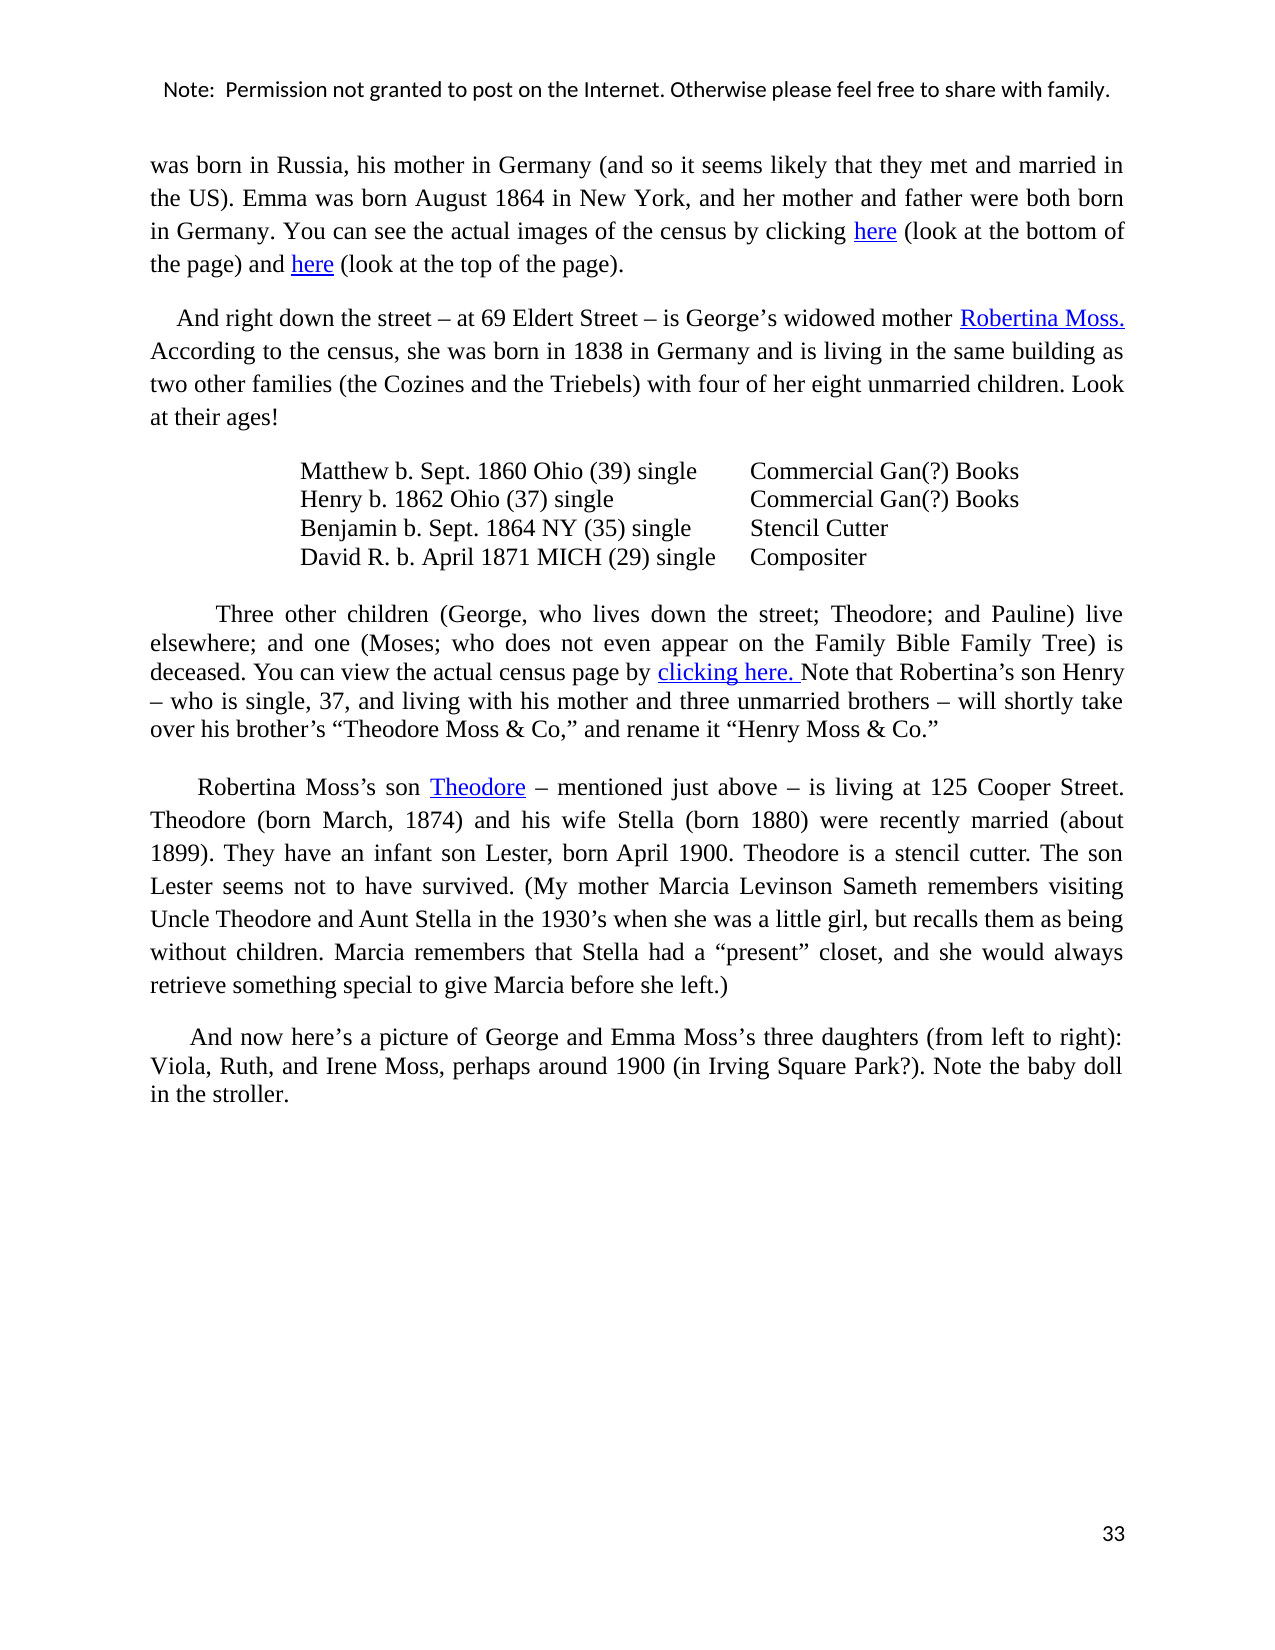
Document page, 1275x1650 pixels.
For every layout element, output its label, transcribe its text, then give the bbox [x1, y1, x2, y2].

text Matthew b. Sept. 1860 Ohio (39) single Commercial Gan(?) Books [225, 456, 1125, 484]
text And right down the street – at 69 Eldert Street – is George’s widowed mother Robertina Moss. According to the census, she was born in 1838 in Germany and is living in the same building as two other families (the Cozines and the Triebels) with four of her eight unmarried children. Look at their ages! [150, 303, 1125, 431]
text Benjamin b. Sept. 1864 NY (35) single Stencil Cutter [225, 513, 1125, 542]
text Three other children (George, who lives down the street; Theodore; and Pauline) live elsewhere; and one (Moses; who does not even appear on the Family Bible Family Tree) is deceased. You can view the actual census page by clicking here. Note that Robertina’s son Henry – who is single, 37, and living with his mother and three unmarried brothers – will shortly take over his brother’s “Theodore Moss & Co,” and rename it “Henry Moss & Co.” [150, 599, 1125, 743]
text David R. b. April 1871 MICH (29) single Compositer [225, 542, 1125, 571]
text Robertina Moss’s son Theodore – mentioned just above – is living at 125 Cooper Street. Theodore (born March, 1874) and his wife Stella (born 1880) were recently married (about 1899). They have an infant son Lester, born April 1900. Theodore is a stencil cutter. The son Lester seems not to have survived. (My mother Marcia Levinson Sameth remembers visiting Uncle Theodore and Aunt Stella in the 1930’s when she was a little girl, but recalls them as being without children. Marcia remembers that Stella had a “present” closet, and she would always retrieve something special to give Marcia before she left.) [150, 772, 1125, 999]
text Henry b. 1862 Ohio (37) single Commercial Gan(?) Books [225, 484, 1125, 513]
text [150, 150, 1125, 278]
text And now here’s a picture of George and Emma Moss’s three daughters (from left to right): Viola, Ruth, and Irene Moss, perhaps around 1900 (in Irving Square Park?). Note the baby doll in the stroller. [150, 1022, 1125, 1108]
